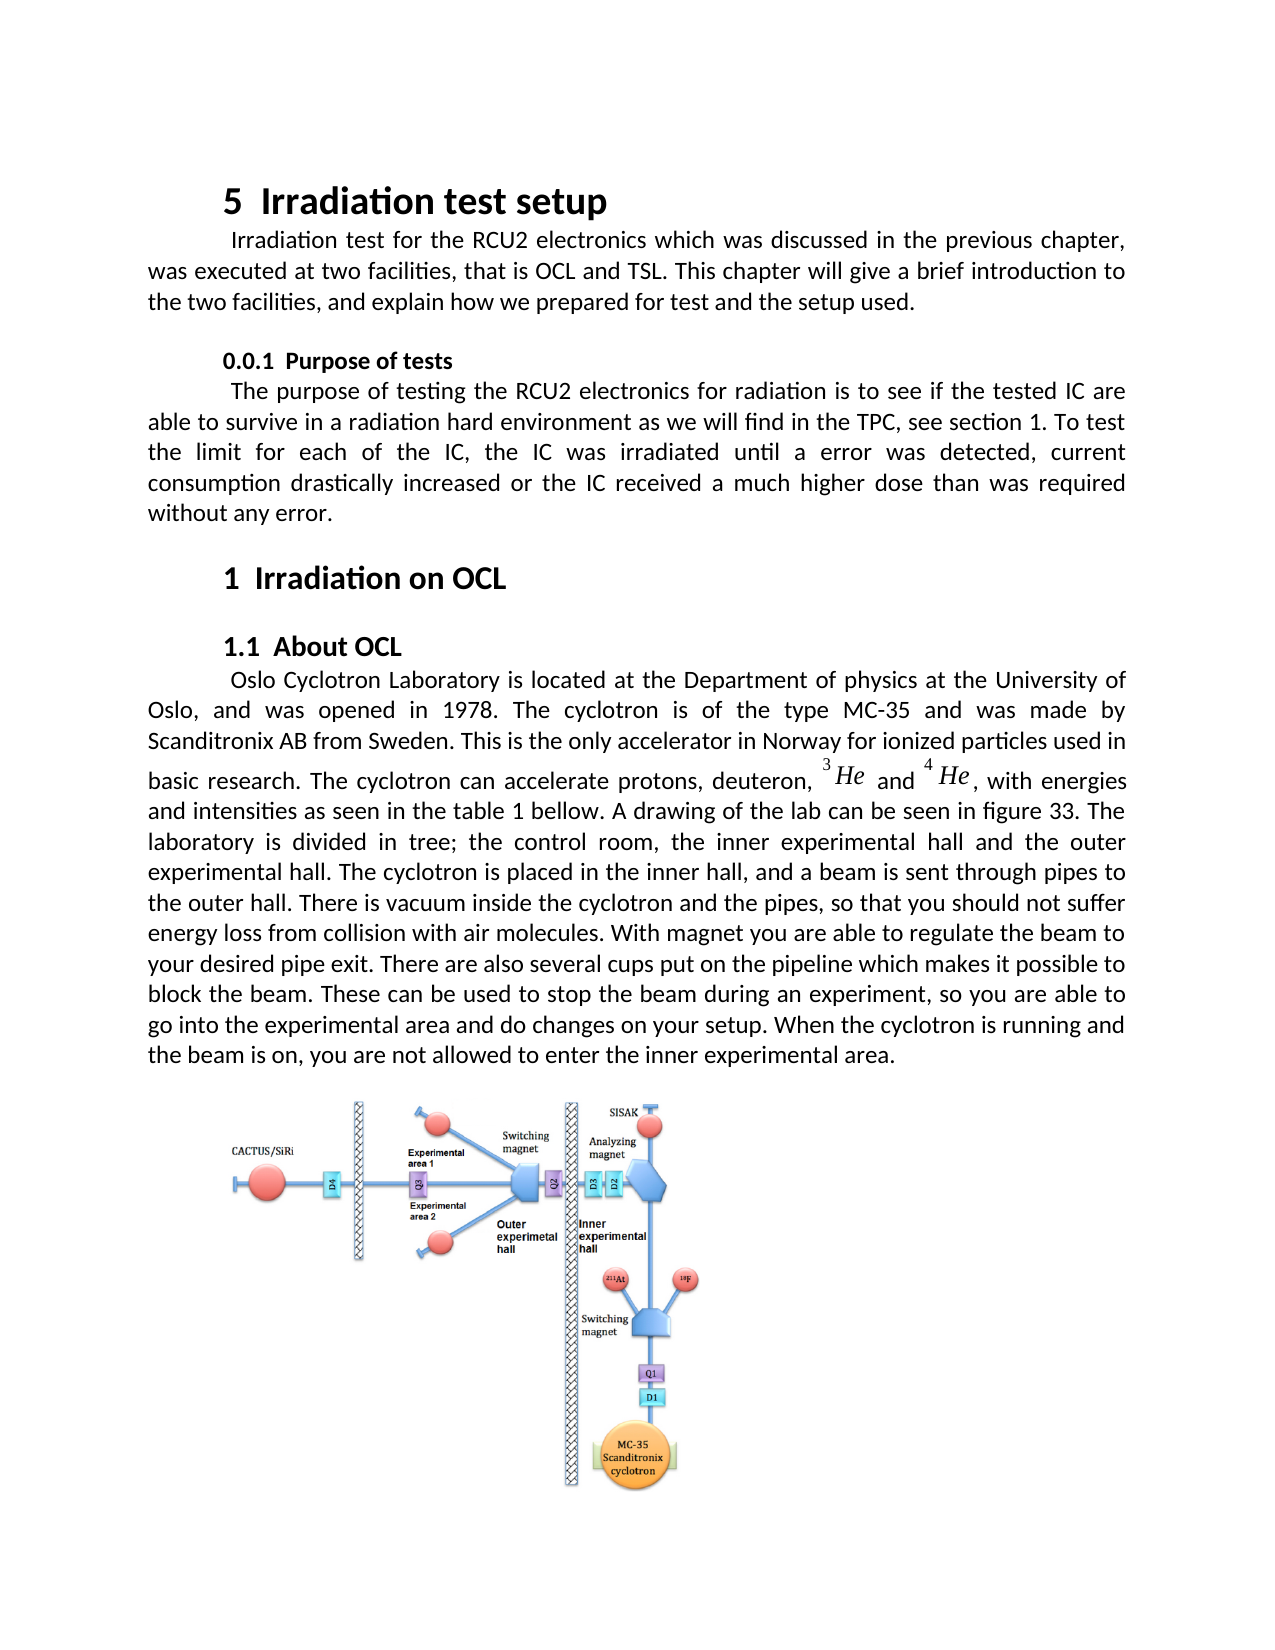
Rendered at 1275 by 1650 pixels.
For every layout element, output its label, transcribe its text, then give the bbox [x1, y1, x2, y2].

subtitle 1.1 About OCL [148, 628, 1127, 664]
picture [228, 1098, 706, 1500]
subtitle 1 Irradiation on OCL [148, 557, 1127, 598]
text The purpose of testing the RCU2 electronics for radiation is to see if the tested IC are able to survive in a radiation hard environment as we will find in the TPC, see section 1. To test the limit for each of the IC, the IC was irradiated until a error was detected, current consumption drastically increased or the IC received a much higher dose than was required without any error. [148, 376, 1127, 528]
text Irradiation test for the RCU2 electronics which was discussed in the previous chapter, was executed at two facilities, that is OCL and TSL. This chapter will give a brief introduction to the two facilities, and explain how we prepared for test and the setup used. [148, 225, 1127, 316]
subtitle 5 Irradiation test setup [148, 176, 1127, 225]
text Oslo Cyclotron Laboratory is located at the Department of physics at the University of Oslo, and was opened in 1978. The cyclotron is of the type MC-35 and was made by Scanditronix AB from Sweden. This is the only accelerator in Norway for ionized particles used in basic research. The cyclotron can accelerate protons, deuteron, and , with energies and intensities as seen in the table 1 bellow. A drawing of the lab can be seen in figure 33. The laboratory is divided in tree; the control room, the inner experimental hall and the outer experimental hall. The cyclotron is placed in the inner hall, and a beam is sent through pipes to the outer hall. There is vacuum inside the cyclotron and the pipes, so that you should not suffer energy loss from collision with air molecules. With magnet you are able to regulate the beam to your desired pipe exit. There are also several cups put on the pipeline which makes it possible to block the beam. These can be used to stop the beam during an experiment, so you are able to go into the experimental area and do changes on your setup. When the cyclotron is running and the beam is on, you are not allowed to enter the inner experimental area. [148, 664, 1127, 1070]
subtitle 0.0.1 Purpose of tests [148, 345, 1127, 376]
